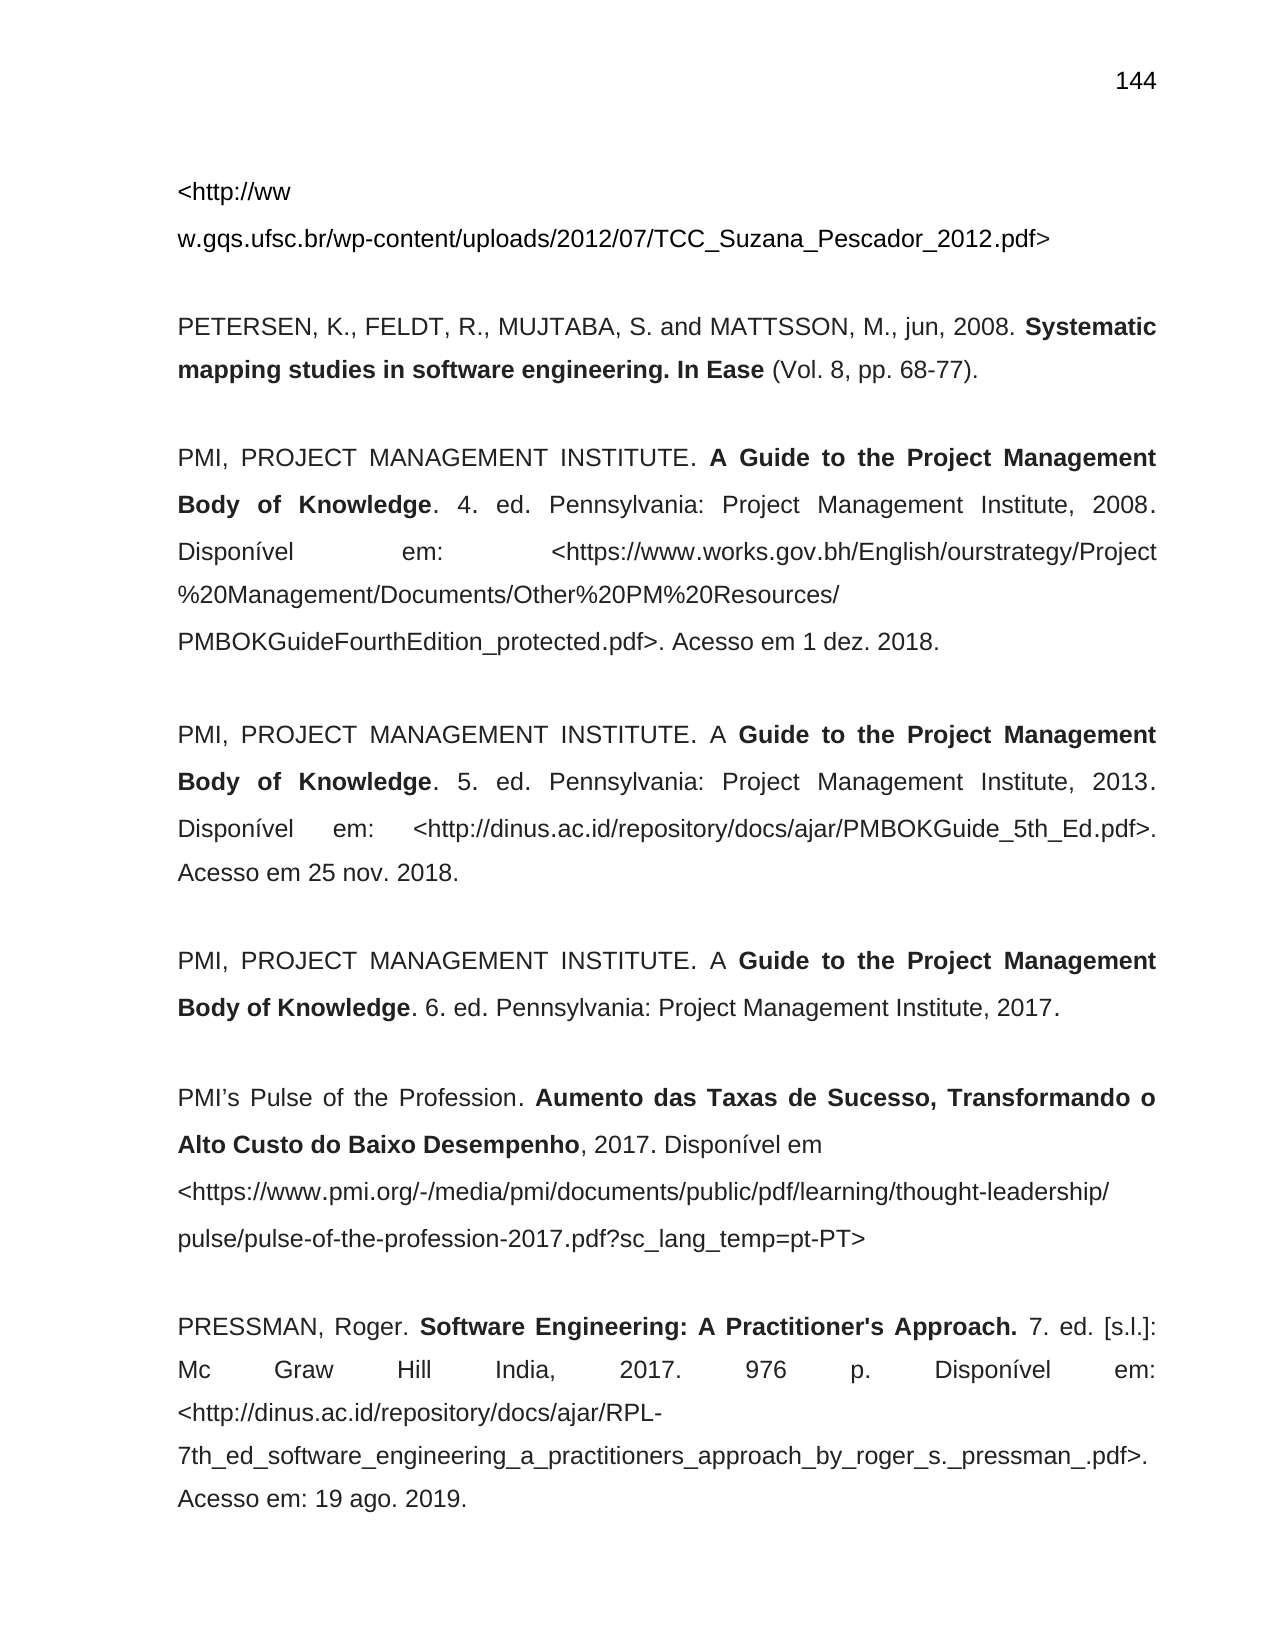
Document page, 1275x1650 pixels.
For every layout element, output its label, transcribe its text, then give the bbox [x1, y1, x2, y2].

text PMI, PROJECT MANAGEMENT INSTITUTE. A Guide to the Project Management Body of Knowledge. 5. ed. Pennsylvania: Project Management Institute, 2013. Disponível em: <http://dinus.ac.id/repository/docs/ajar/PMBOKGuide_5th_Ed.pdf>. Acesso em 25 nov. 2018. [177, 718, 1157, 887]
text PMI, PROJECT MANAGEMENT INSTITUTE. A Guide to the Project Management Body of Knowledge. 4. ed. Pennsylvania: Project Management Institute, 2008. Disponível em: <https://www.works.gov.bh/English/ourstrategy/Project%20Management/Documents/Other%20PM%20Resources/PMBOKGuideFourthEdition_protected.pdf>. Acesso em 1 dez. 2018. [177, 441, 1157, 656]
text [177, 177, 1157, 253]
text PETERSEN, K., FELDT, R., MUJTABA, S. and MATTSSON, M., jun, 2008. Systematic mapping studies in software engineering. In Ease (Vol. 8, pp. 68-77). [177, 340, 1157, 383]
text PMI, PROJECT MANAGEMENT INSTITUTE. A Guide to the Project Management Body of Knowledge. 6. ed. Pennsylvania: Project Management Institute, 2017. [177, 944, 1157, 1022]
text PRESSMAN, Roger. Software Engineering: A Practitioner's Approach. 7. ed. [s.l.]: Mc Graw Hill India, 2017. 976 p. Disponível em: <http://dinus.ac.id/repository/docs/ajar/RPL-7th_ed_software_engineering_a_practitioners_approach_by_roger_s._pressman_.pdf>. Acesso em: 19 ago. 2019. [177, 1383, 1157, 1513]
text PMI’s Pulse of the Profession. Aumento das Taxas de Sucesso, Transformando o Alto Custo do Baixo Desempenho, 2017. Disponível em [177, 1112, 1157, 1159]
text PRESSMAN, Roger. Software Engineering: A Practitioner's Approach. 7. ed. [s.l.]: Mc Graw Hill India, 2017. 976 p. Disponível em: <http://dinus.ac.id/repository/docs/ajar/RPL-7th_ed_software_engineering_a_practitioners_approach_by_roger_s._pressman_.pdf>. Acesso em: 19 ago. 2019. [177, 1312, 1157, 1355]
text <https://www.pmi.org/-/media/pmi/documents/public/pdf/learning/thought-leadership/pulse/pulse-of-the-profession-2017.pdf?sc_lang_temp=pt-PT> [177, 1175, 1157, 1253]
